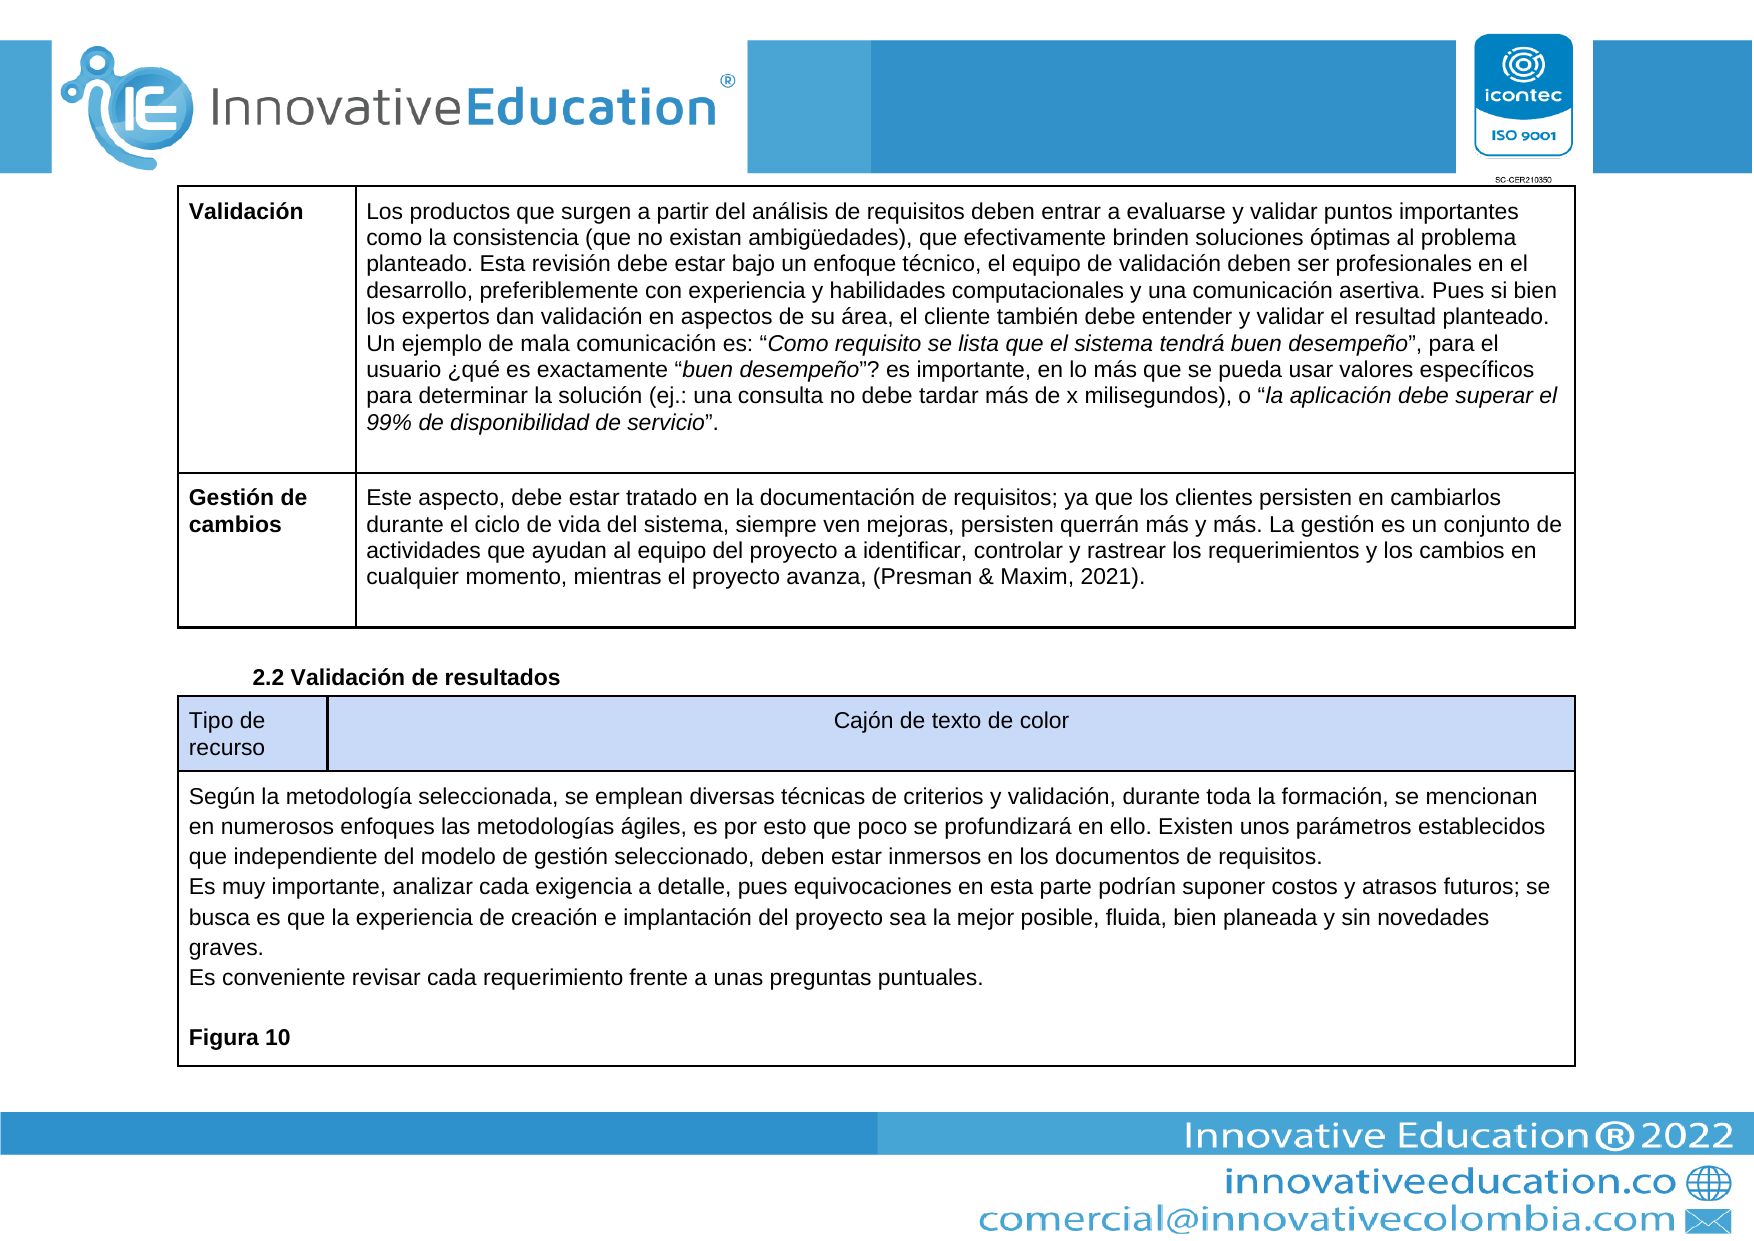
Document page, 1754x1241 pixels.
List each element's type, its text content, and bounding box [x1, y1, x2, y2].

table_header Cajón de texto de color [329, 697, 1574, 770]
picture [0, 28, 1456, 186]
table_cell Gestión de cambios [179, 474, 355, 626]
table_cell Validación [179, 187, 355, 472]
table_cell Este aspecto, debe estar tratado en la documentación de requisitos; ya que los clientes persisten en cambiarlos durante el ciclo de vida del sistema, siempre ven mejoras, persisten querrán más y más. La gestión es un conjunto de actividades que ayudan al equipo del proyecto a identificar, controlar y rastrear los requerimientos y los cambios en cualquier momento, mientras el proyecto avanza, (Presman & Maxim, 2021). [357, 474, 1574, 626]
table_header Tipo de recurso [179, 697, 326, 770]
table_cell Los productos que surgen a partir del análisis de requisitos deben entrar a evaluarse y validar puntos importantes como la consistencia (que no existan ambigüedades), que efectivamente brinden soluciones óptimas al problema planteado. Esta revisión debe estar bajo un enfoque técnico, el equipo de validación deben ser profesionales en el desarrollo, preferiblemente con experiencia y habilidades computacionales y una comunicación asertiva. Pues si bien los expertos dan validación en aspectos de su área, el cliente también debe entender y validar el resultad planteado. Un ejemplo de mala comunicación es: “Como requisito se lista que el sistema tendrá buen desempeño”, para el usuario ¿qué es exactamente “buen desempeño”? es importante, en lo más que se pueda usar valores específicos para determinar la solución (ej.: una consulta no debe tardar más de x milisegundos), o “la aplicación debe superar el 99% de disponibilidad de servicio”. [357, 187, 1574, 472]
picture [0, 1110, 1754, 1240]
picture [1471, 32, 1576, 185]
picture [1593, 28, 1752, 186]
text 2.2 Validación de resultados [207, 664, 1577, 691]
